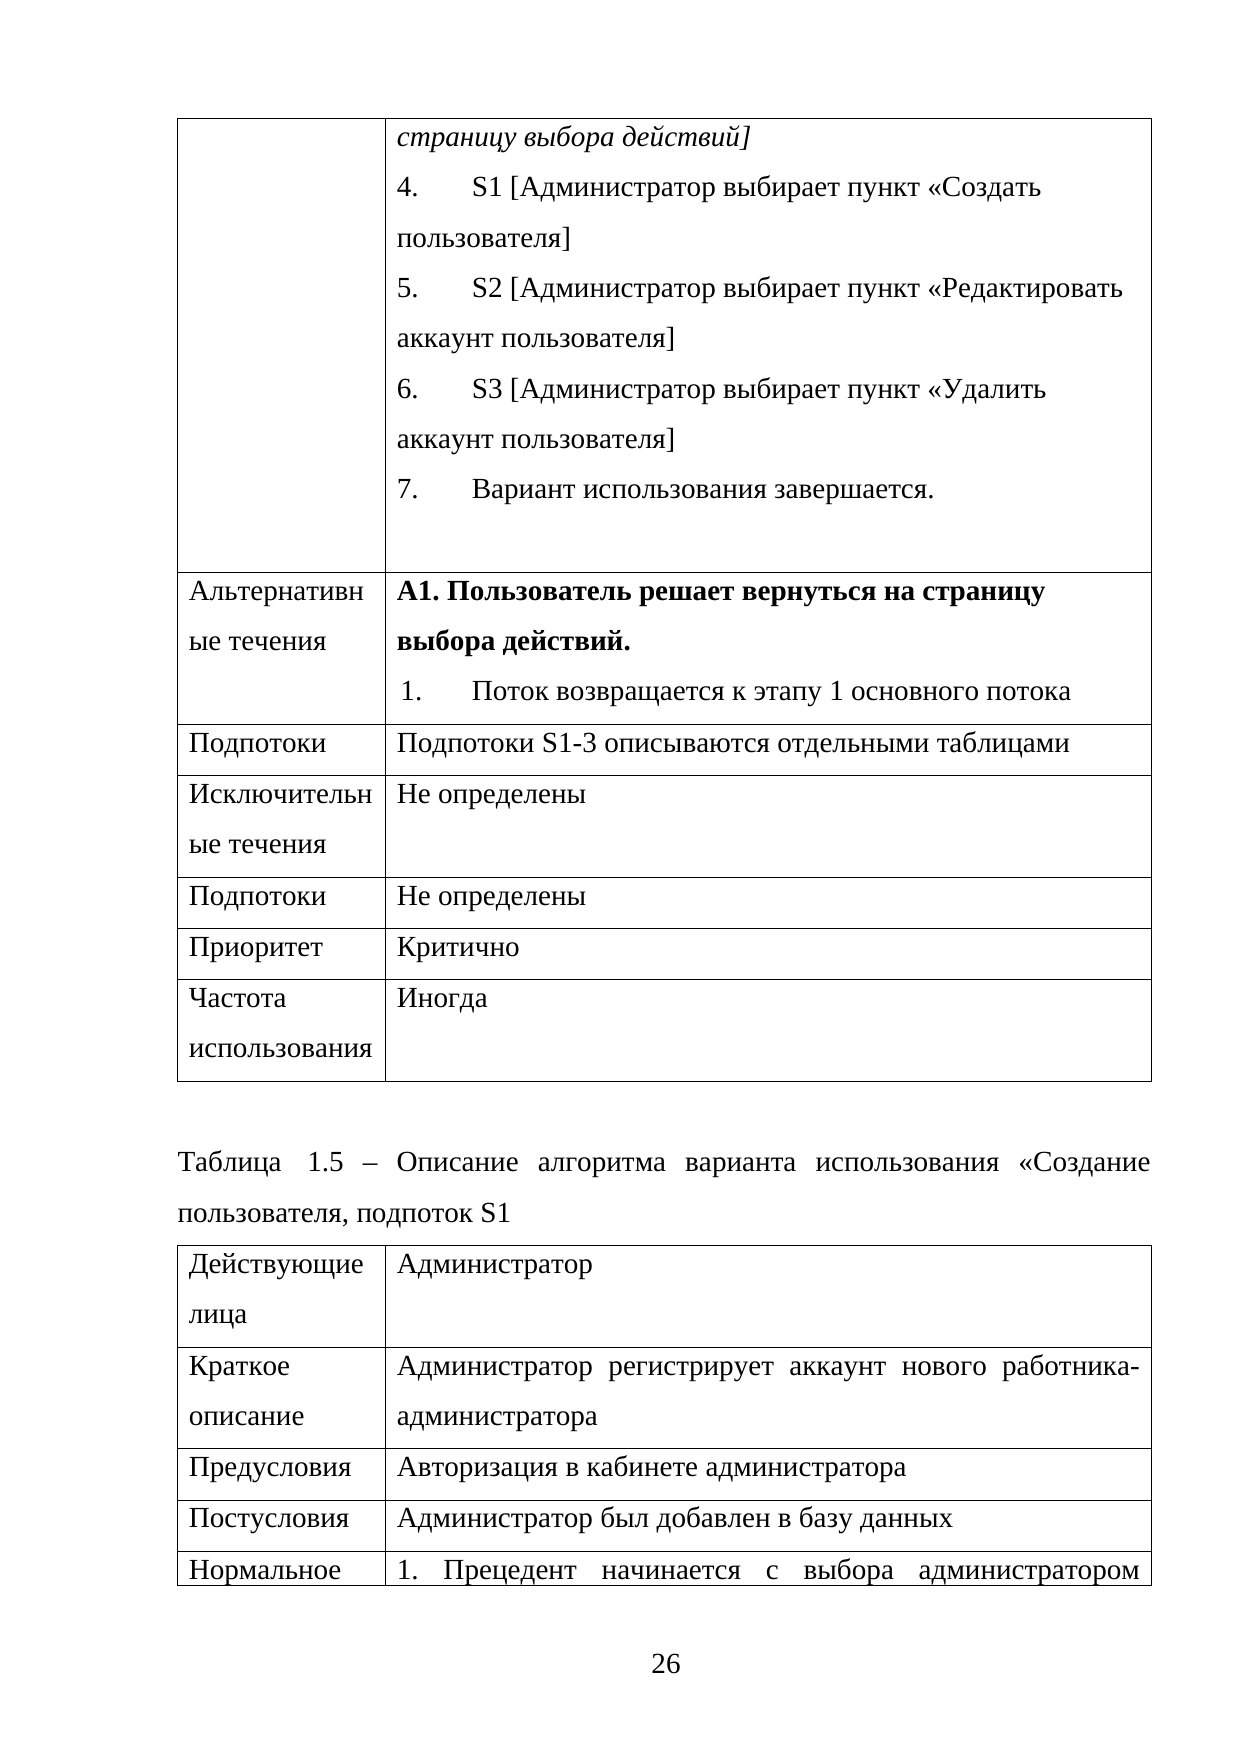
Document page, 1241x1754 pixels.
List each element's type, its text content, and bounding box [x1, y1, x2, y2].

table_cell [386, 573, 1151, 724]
list 1.5 – Описание алгоритма варианта использования «Создание пользователя, подпоток S1 [177, 1144, 1152, 1228]
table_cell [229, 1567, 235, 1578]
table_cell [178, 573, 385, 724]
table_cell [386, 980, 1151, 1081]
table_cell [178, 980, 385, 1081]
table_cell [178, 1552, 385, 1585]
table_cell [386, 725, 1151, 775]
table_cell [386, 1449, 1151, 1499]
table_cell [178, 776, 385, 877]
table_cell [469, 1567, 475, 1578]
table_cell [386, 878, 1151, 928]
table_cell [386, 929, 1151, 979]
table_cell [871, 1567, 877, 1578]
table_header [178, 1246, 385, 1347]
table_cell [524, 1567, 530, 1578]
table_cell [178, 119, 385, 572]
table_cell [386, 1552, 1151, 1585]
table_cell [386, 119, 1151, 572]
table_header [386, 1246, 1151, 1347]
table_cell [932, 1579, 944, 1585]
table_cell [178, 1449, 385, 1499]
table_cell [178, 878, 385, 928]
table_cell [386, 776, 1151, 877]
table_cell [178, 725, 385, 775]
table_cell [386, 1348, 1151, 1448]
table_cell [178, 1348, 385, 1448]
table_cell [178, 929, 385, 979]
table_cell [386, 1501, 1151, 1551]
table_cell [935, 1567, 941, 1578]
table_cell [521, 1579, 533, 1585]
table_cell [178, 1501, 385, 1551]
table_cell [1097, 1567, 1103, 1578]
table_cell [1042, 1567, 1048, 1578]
